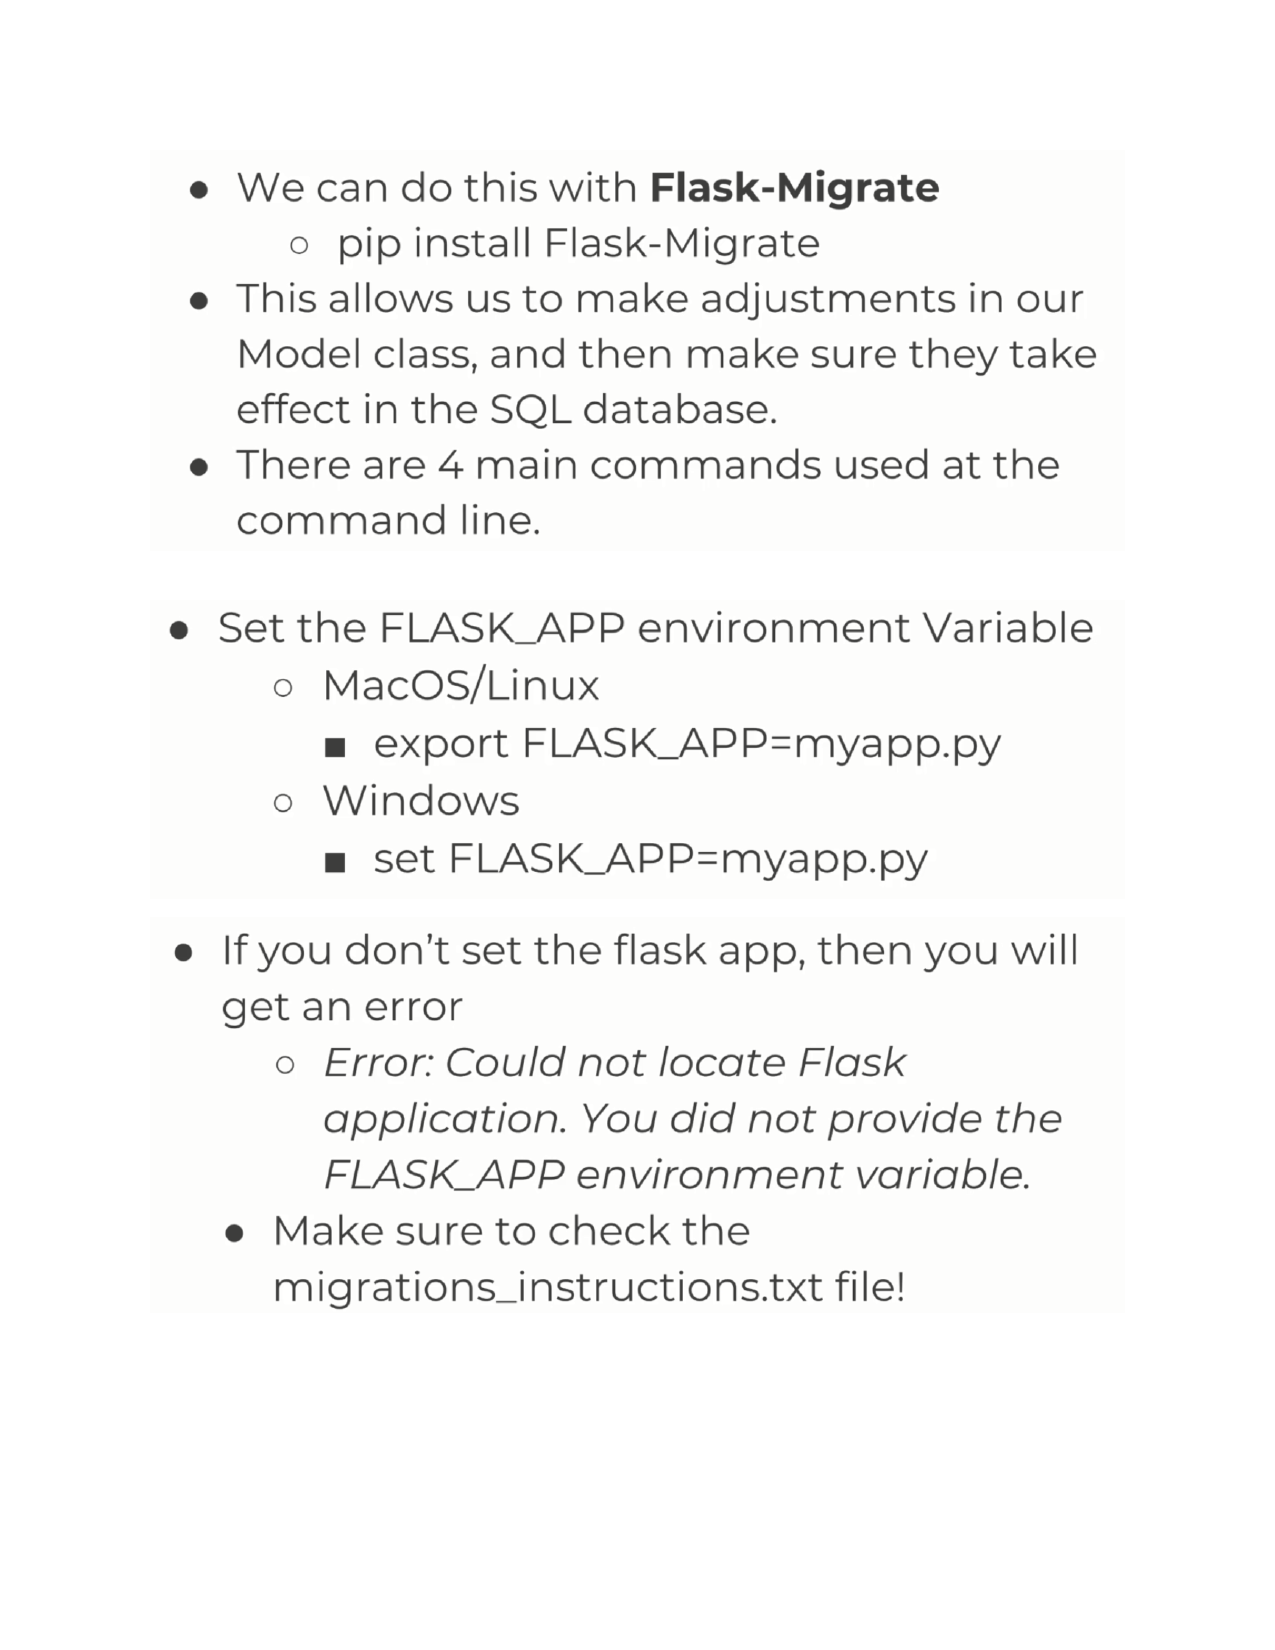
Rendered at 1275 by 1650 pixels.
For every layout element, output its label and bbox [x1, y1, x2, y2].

picture [150, 150, 1125, 551]
picture [150, 600, 1125, 899]
picture [150, 917, 1125, 1313]
